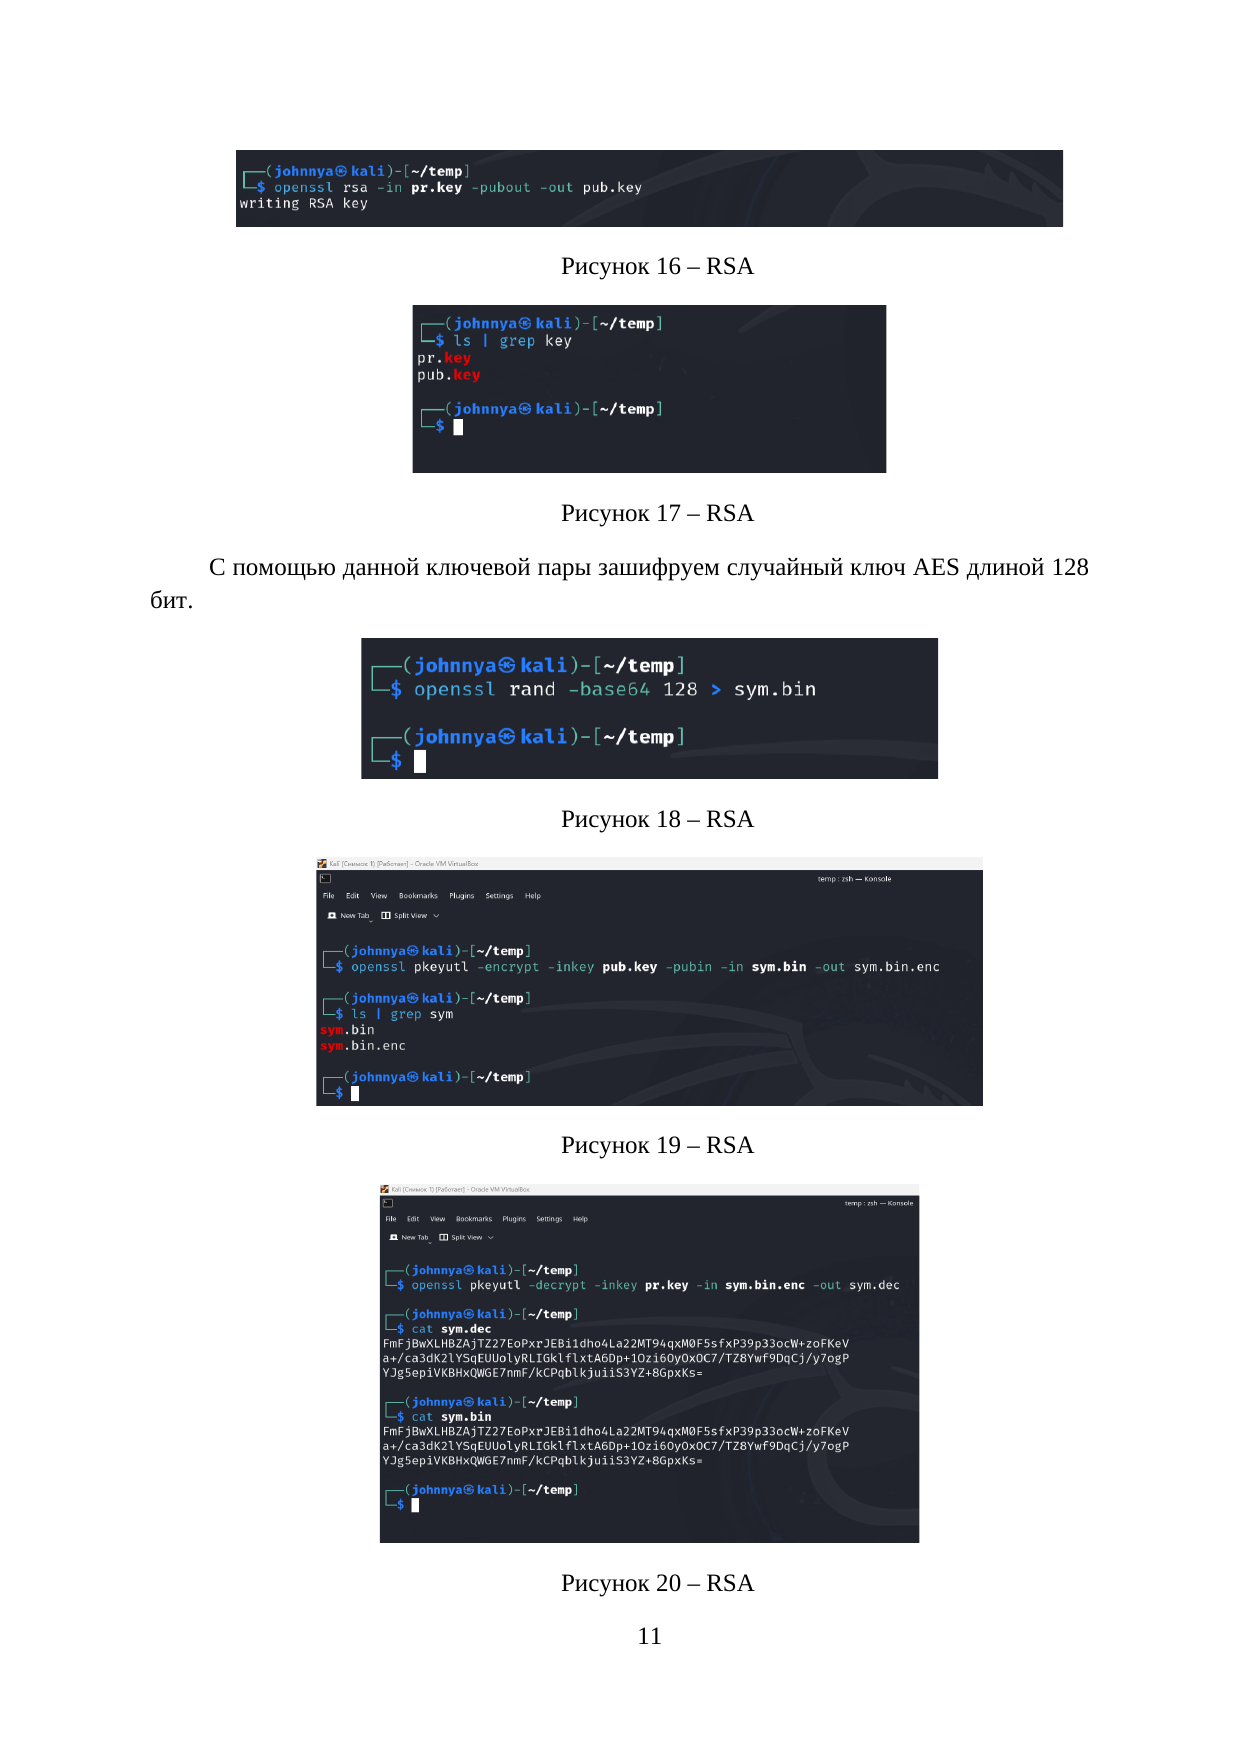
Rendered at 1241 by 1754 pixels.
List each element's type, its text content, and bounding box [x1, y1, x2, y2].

picture [236, 150, 1064, 227]
picture [316, 857, 983, 1106]
picture [379, 1184, 920, 1543]
picture [412, 305, 887, 473]
text С помощью данной ключевой пары зашифруем случайный ключ AES длиной 128 бит. [150, 552, 1090, 613]
text Рисунок 16 – RSA [225, 251, 1090, 280]
text Рисунок 18 – RSA [225, 804, 1090, 832]
text Рисунок 17 – RSA [225, 498, 1090, 527]
text Рисунок 19 – RSA [225, 1130, 1090, 1159]
text Рисунок 20 – RSA [225, 1568, 1090, 1597]
picture [361, 638, 939, 779]
